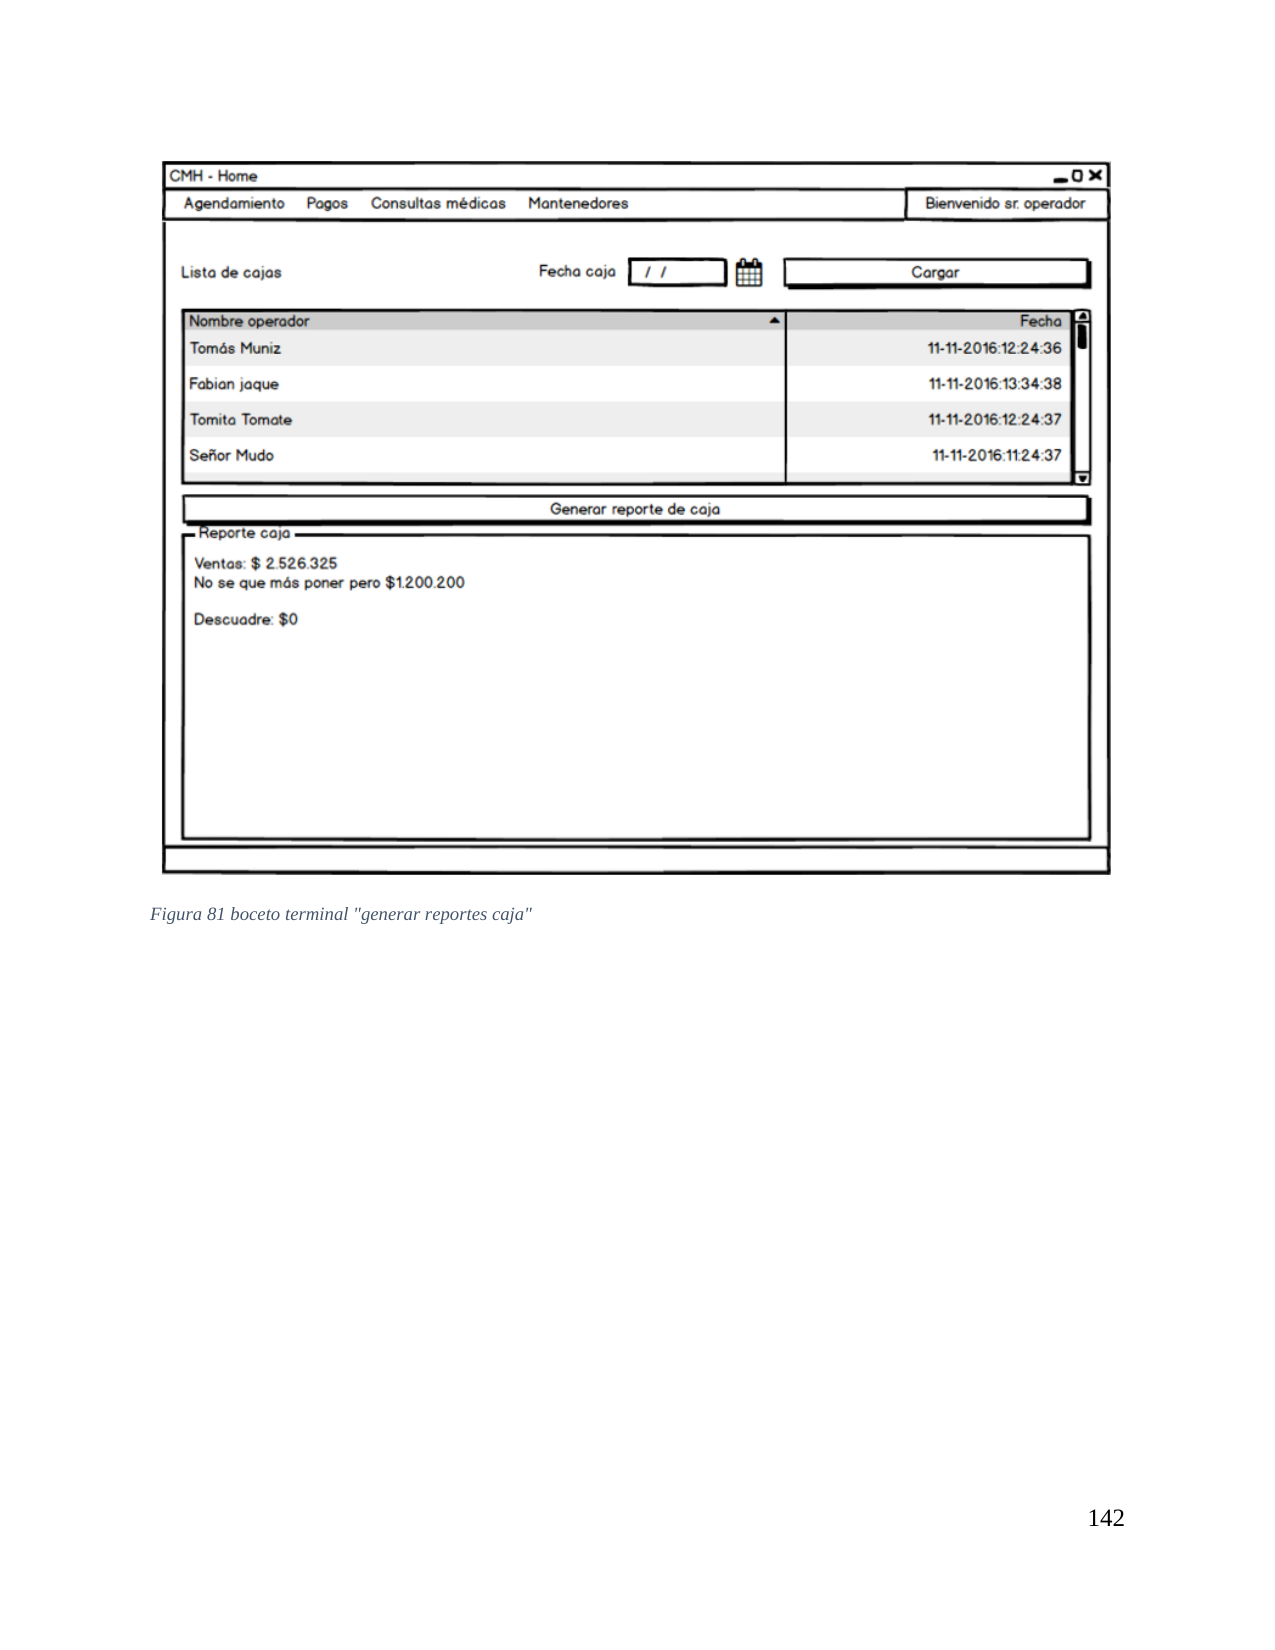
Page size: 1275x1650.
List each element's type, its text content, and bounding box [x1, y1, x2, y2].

picture [150, 150, 1123, 903]
text Figura 81 boceto terminal "generar reportes caja" [150, 902, 1125, 924]
